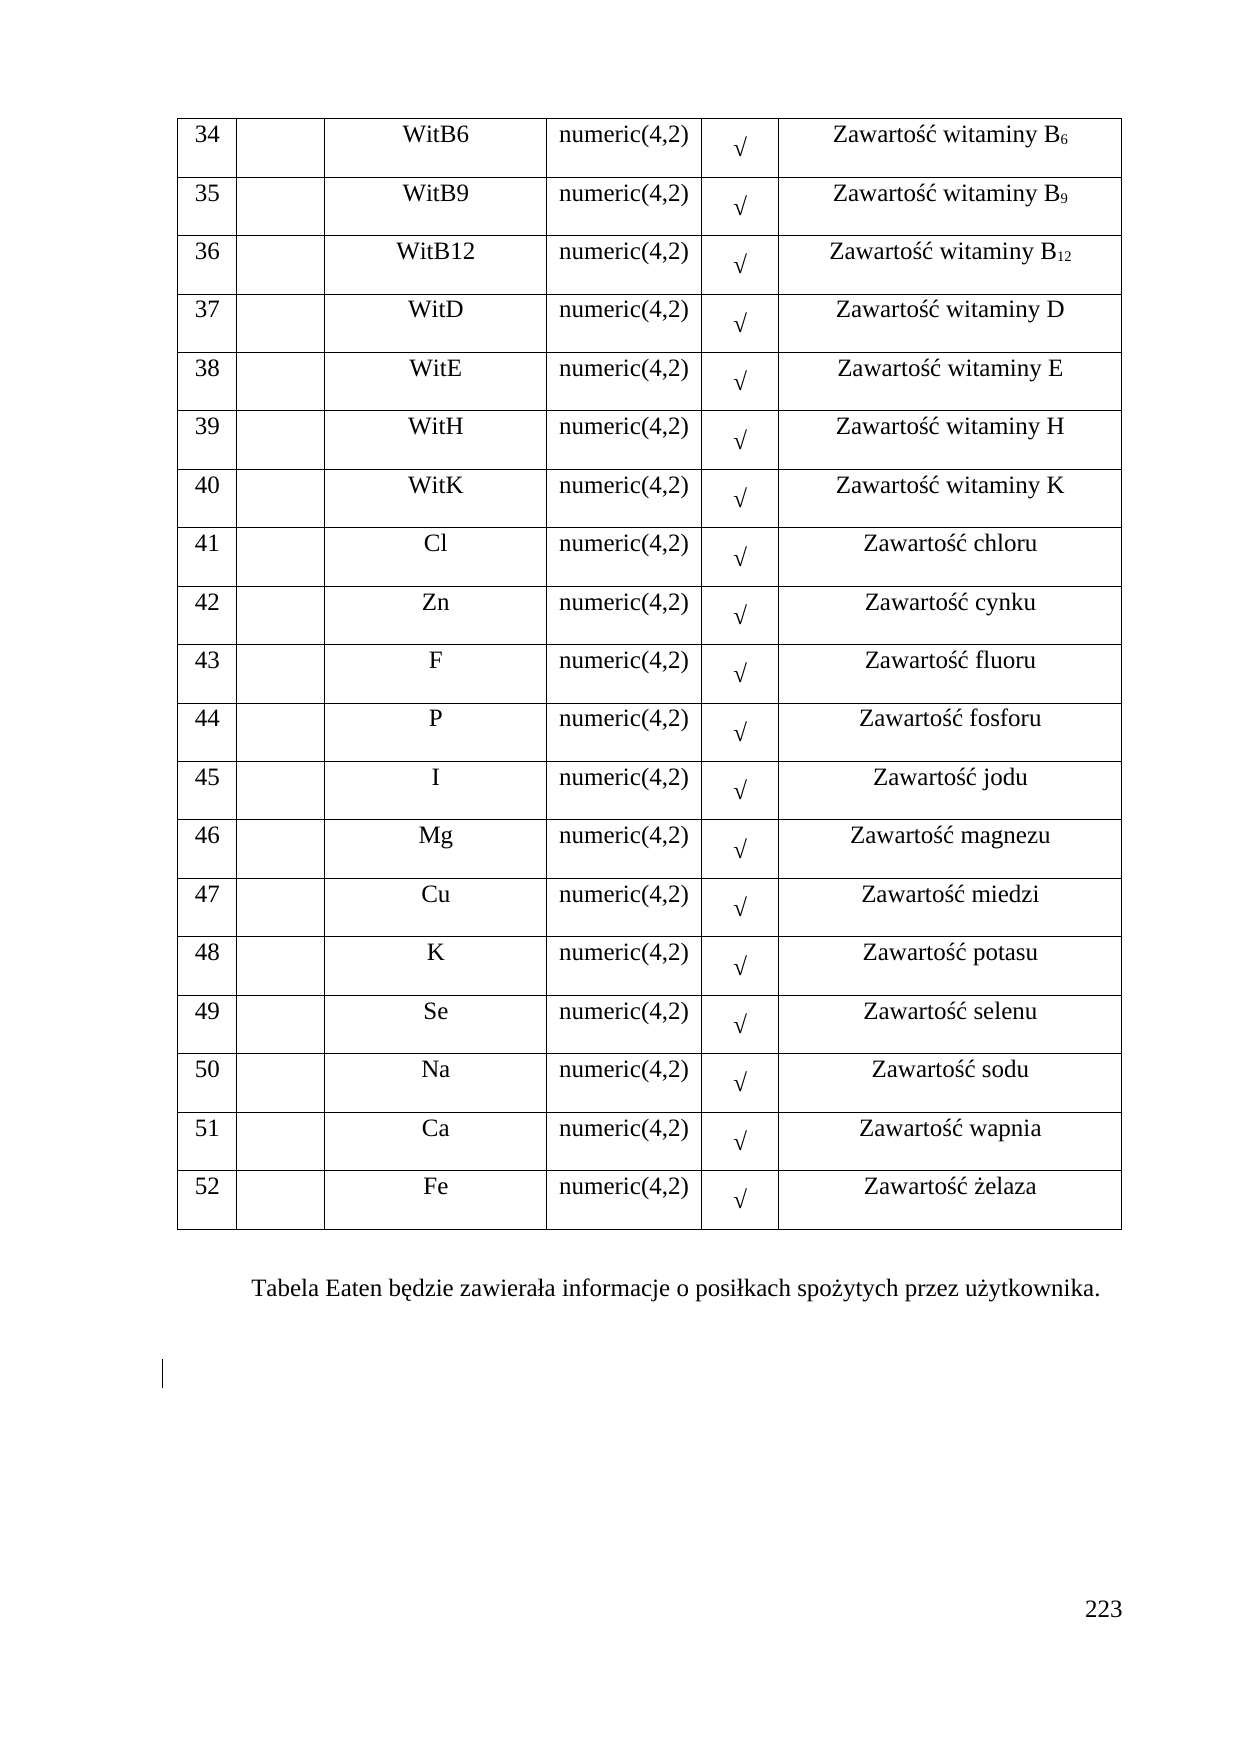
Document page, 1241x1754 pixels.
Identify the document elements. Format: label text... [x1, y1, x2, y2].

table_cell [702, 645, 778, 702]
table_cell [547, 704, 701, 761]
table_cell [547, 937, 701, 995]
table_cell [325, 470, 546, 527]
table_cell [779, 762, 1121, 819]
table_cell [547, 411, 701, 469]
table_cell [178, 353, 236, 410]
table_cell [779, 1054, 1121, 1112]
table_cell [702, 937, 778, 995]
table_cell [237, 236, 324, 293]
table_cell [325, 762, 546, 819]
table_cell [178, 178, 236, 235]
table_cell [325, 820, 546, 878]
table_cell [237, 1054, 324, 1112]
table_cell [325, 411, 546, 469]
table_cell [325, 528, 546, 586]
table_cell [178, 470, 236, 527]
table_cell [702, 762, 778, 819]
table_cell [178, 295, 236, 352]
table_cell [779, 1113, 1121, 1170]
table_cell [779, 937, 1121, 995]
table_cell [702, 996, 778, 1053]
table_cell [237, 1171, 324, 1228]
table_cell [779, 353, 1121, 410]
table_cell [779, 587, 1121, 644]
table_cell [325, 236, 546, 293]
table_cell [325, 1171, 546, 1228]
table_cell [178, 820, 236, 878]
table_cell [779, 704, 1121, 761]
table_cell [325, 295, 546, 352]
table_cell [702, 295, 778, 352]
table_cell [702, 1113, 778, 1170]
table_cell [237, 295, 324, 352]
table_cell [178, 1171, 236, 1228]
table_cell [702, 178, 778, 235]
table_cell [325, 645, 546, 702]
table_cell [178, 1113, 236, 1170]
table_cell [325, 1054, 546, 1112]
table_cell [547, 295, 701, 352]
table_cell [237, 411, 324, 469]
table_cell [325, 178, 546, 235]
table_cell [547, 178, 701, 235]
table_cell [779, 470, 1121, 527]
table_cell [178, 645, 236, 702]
text Tabela Eaten będzie zawierała informacje o posiłkach spożytych przez użytkownika. [177, 1273, 1122, 1301]
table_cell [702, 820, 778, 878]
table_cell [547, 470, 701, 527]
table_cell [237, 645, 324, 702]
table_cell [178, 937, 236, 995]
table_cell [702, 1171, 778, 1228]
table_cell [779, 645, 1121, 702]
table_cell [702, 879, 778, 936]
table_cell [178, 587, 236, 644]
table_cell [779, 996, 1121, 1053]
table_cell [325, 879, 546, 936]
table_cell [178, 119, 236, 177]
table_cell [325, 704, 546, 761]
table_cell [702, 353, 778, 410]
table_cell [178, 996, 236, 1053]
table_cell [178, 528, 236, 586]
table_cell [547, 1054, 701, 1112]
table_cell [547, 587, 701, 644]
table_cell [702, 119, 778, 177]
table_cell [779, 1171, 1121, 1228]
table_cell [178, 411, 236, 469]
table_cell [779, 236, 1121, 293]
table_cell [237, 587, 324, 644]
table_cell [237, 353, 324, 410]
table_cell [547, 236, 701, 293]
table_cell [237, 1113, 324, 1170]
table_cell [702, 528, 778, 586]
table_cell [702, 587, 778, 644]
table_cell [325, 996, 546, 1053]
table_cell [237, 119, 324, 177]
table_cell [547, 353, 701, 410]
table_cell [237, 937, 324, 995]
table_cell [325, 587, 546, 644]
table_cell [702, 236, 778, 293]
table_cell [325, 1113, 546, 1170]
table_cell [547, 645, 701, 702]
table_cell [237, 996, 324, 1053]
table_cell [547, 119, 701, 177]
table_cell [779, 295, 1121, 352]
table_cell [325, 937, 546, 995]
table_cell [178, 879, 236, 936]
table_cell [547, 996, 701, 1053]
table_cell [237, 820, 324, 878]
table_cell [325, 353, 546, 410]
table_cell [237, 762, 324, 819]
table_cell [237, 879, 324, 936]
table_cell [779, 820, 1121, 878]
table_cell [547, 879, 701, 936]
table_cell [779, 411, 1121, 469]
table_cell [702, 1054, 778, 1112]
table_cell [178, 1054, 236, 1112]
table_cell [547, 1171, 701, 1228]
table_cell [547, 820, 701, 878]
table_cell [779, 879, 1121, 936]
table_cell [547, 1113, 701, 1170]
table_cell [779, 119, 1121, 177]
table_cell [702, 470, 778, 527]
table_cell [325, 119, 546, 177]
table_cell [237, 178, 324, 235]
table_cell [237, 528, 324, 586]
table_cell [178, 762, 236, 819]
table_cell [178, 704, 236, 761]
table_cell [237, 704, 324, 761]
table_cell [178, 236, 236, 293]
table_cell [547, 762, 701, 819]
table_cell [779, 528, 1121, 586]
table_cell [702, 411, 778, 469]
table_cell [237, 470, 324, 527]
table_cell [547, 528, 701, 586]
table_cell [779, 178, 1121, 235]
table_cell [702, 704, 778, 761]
